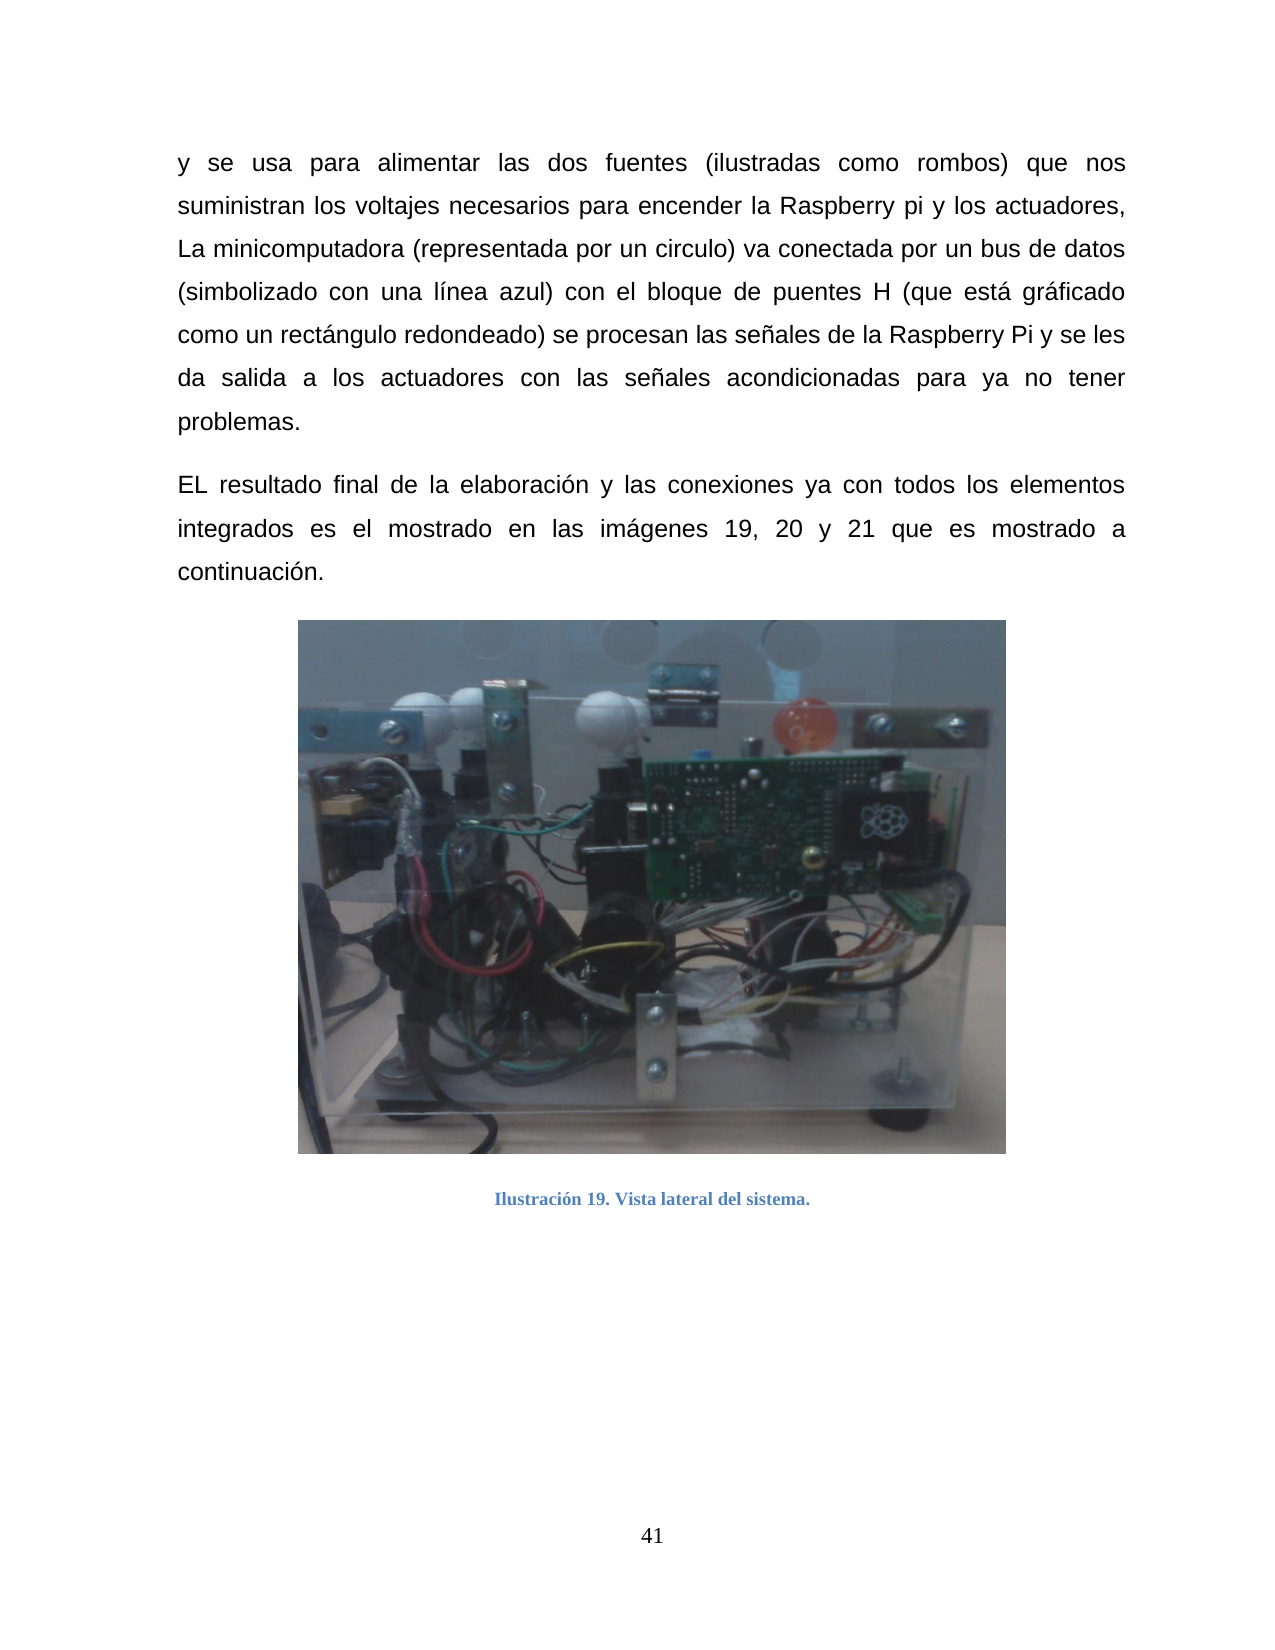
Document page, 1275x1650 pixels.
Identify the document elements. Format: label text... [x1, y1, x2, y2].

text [177, 148, 1127, 435]
picture [298, 620, 1006, 1154]
text Ilustración 19. Vista lateral del sistema. [177, 1187, 1127, 1209]
text EL resultado final de la elaboración y las conexiones ya con todos los elementos integrados es el mostrado en las imágenes 19, 20 y 21 que es mostrado a continuación. [177, 470, 1127, 585]
